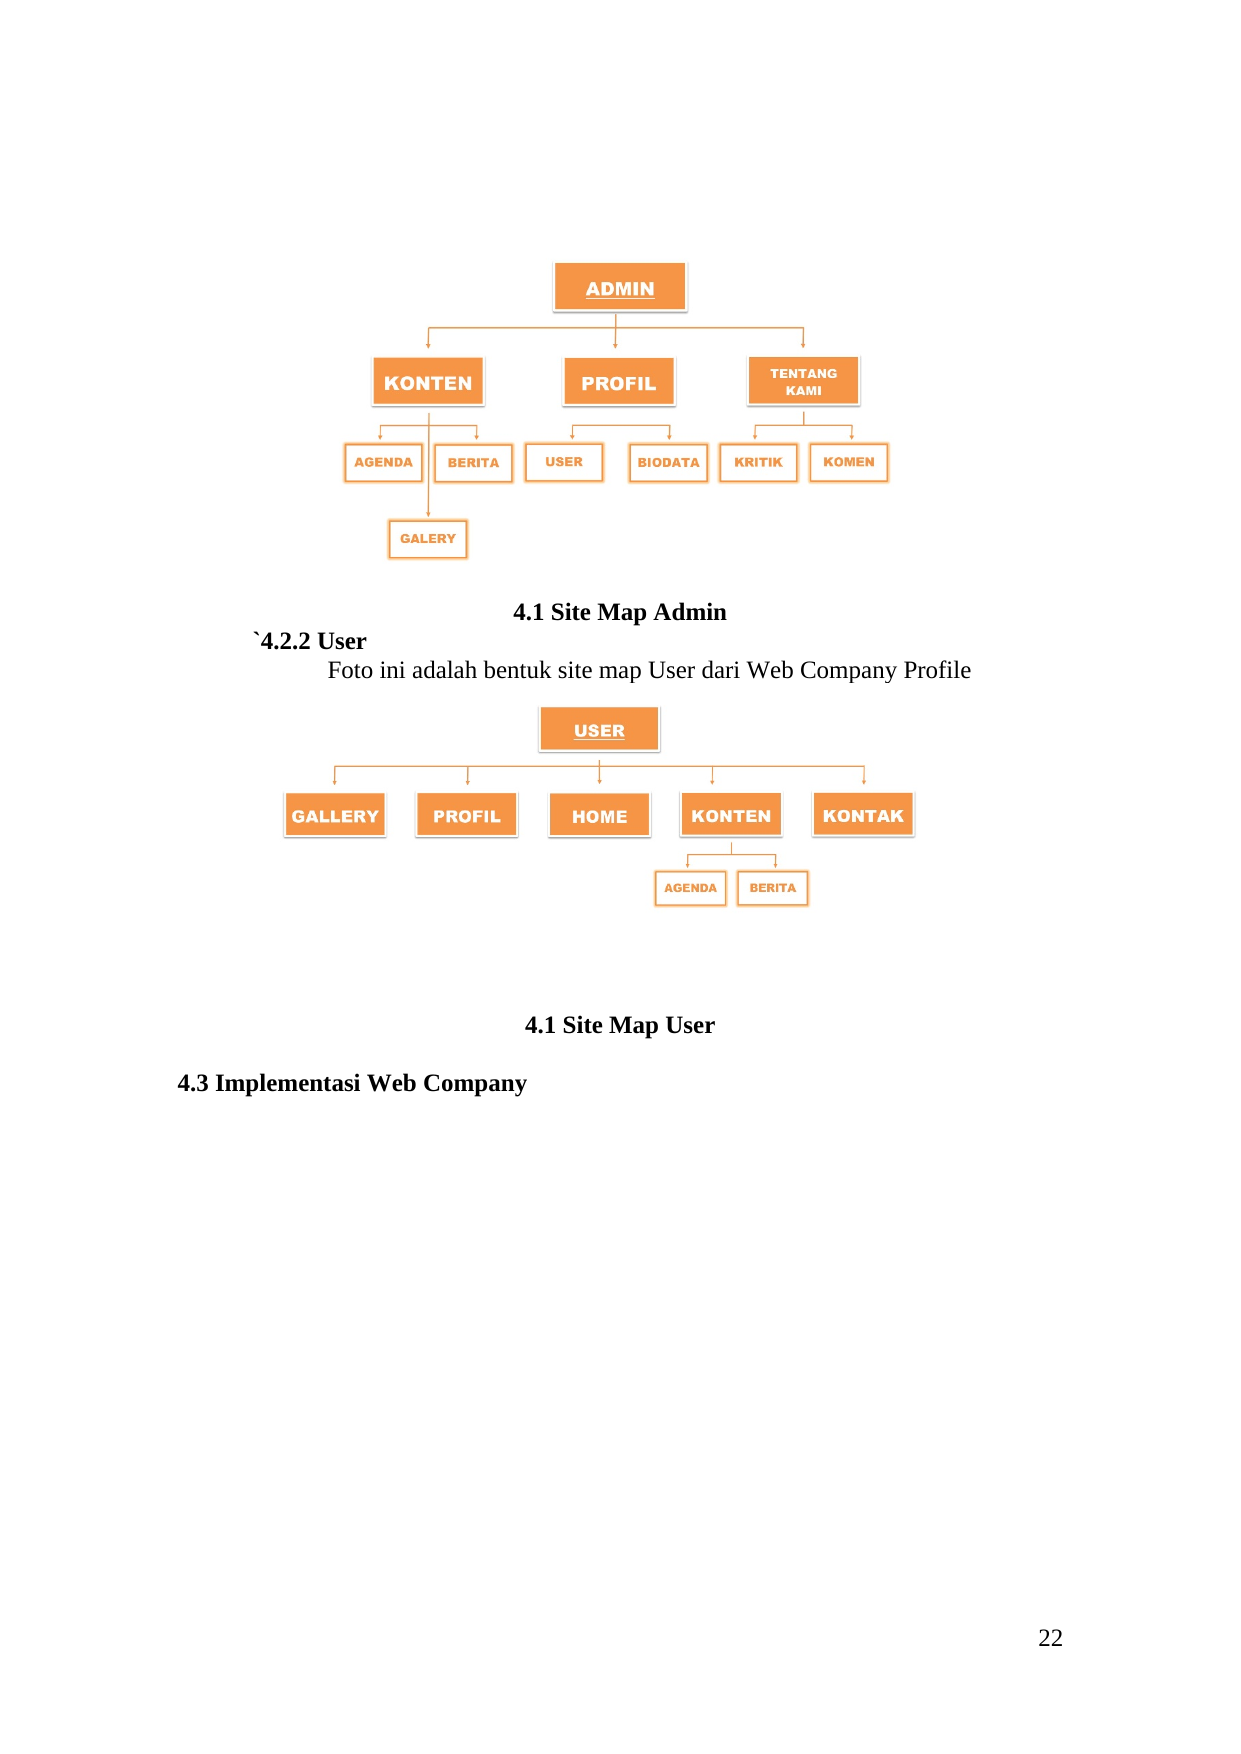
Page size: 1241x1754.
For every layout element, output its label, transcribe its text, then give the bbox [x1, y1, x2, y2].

text 4.1 Site Map Admin [177, 597, 1063, 626]
text `4.2.2 User [177, 626, 1063, 655]
text 4.1 Site Map User [177, 1011, 1063, 1039]
text Foto ini adalah bentuk site map User dari Web Company Profile [177, 655, 1063, 683]
subtitle 4.3 Implementasi Web Company [177, 1068, 1063, 1097]
picture [295, 236, 945, 598]
picture [252, 683, 946, 1011]
